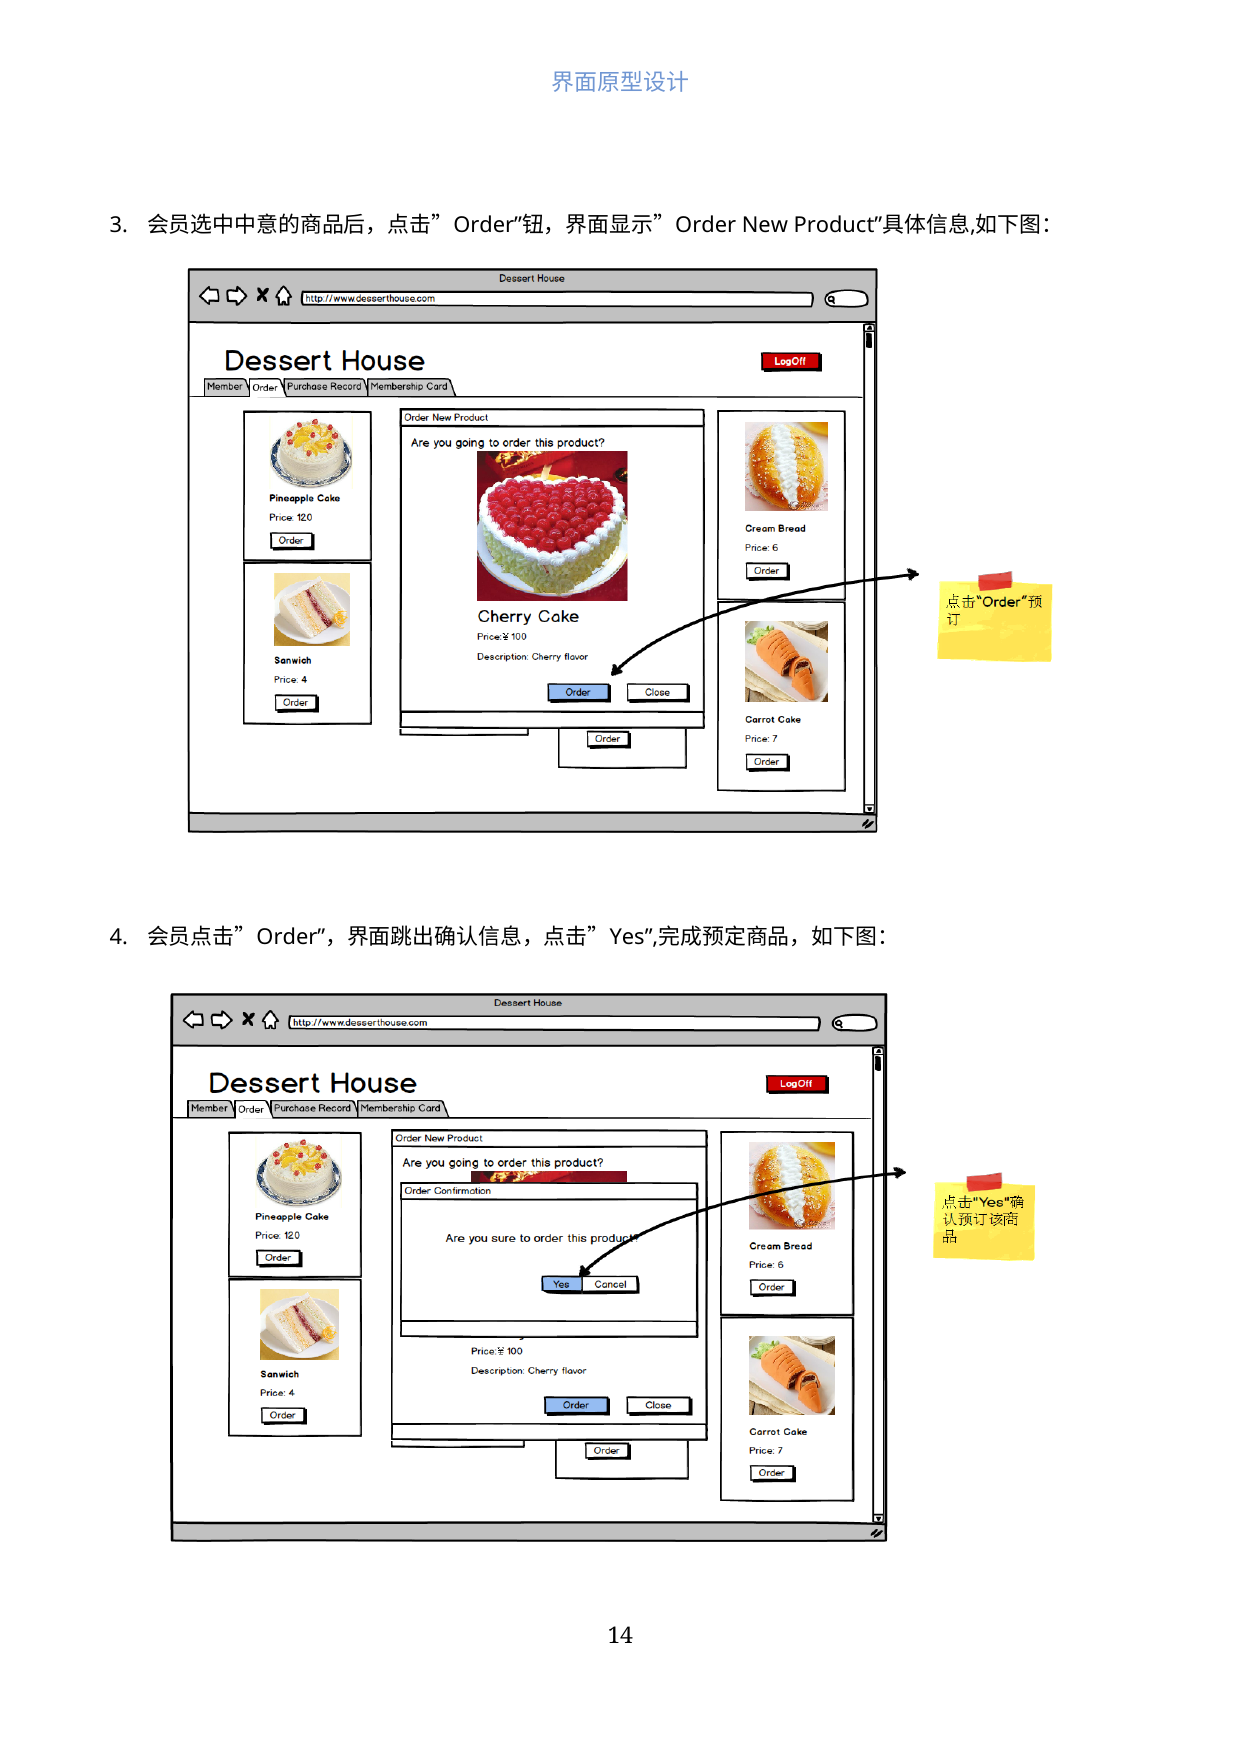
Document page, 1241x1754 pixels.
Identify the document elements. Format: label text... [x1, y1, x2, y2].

list 会员点击”Order”，界面跳出确认信息，点击”Yes”,完成预定商品，如下图： [109, 919, 1131, 951]
picture [187, 268, 1053, 833]
picture [170, 993, 1036, 1542]
list 会员选中中意的商品后，点击”Order”钮，界面显示”Order New Product”具体信息,如下图： [109, 207, 1131, 238]
